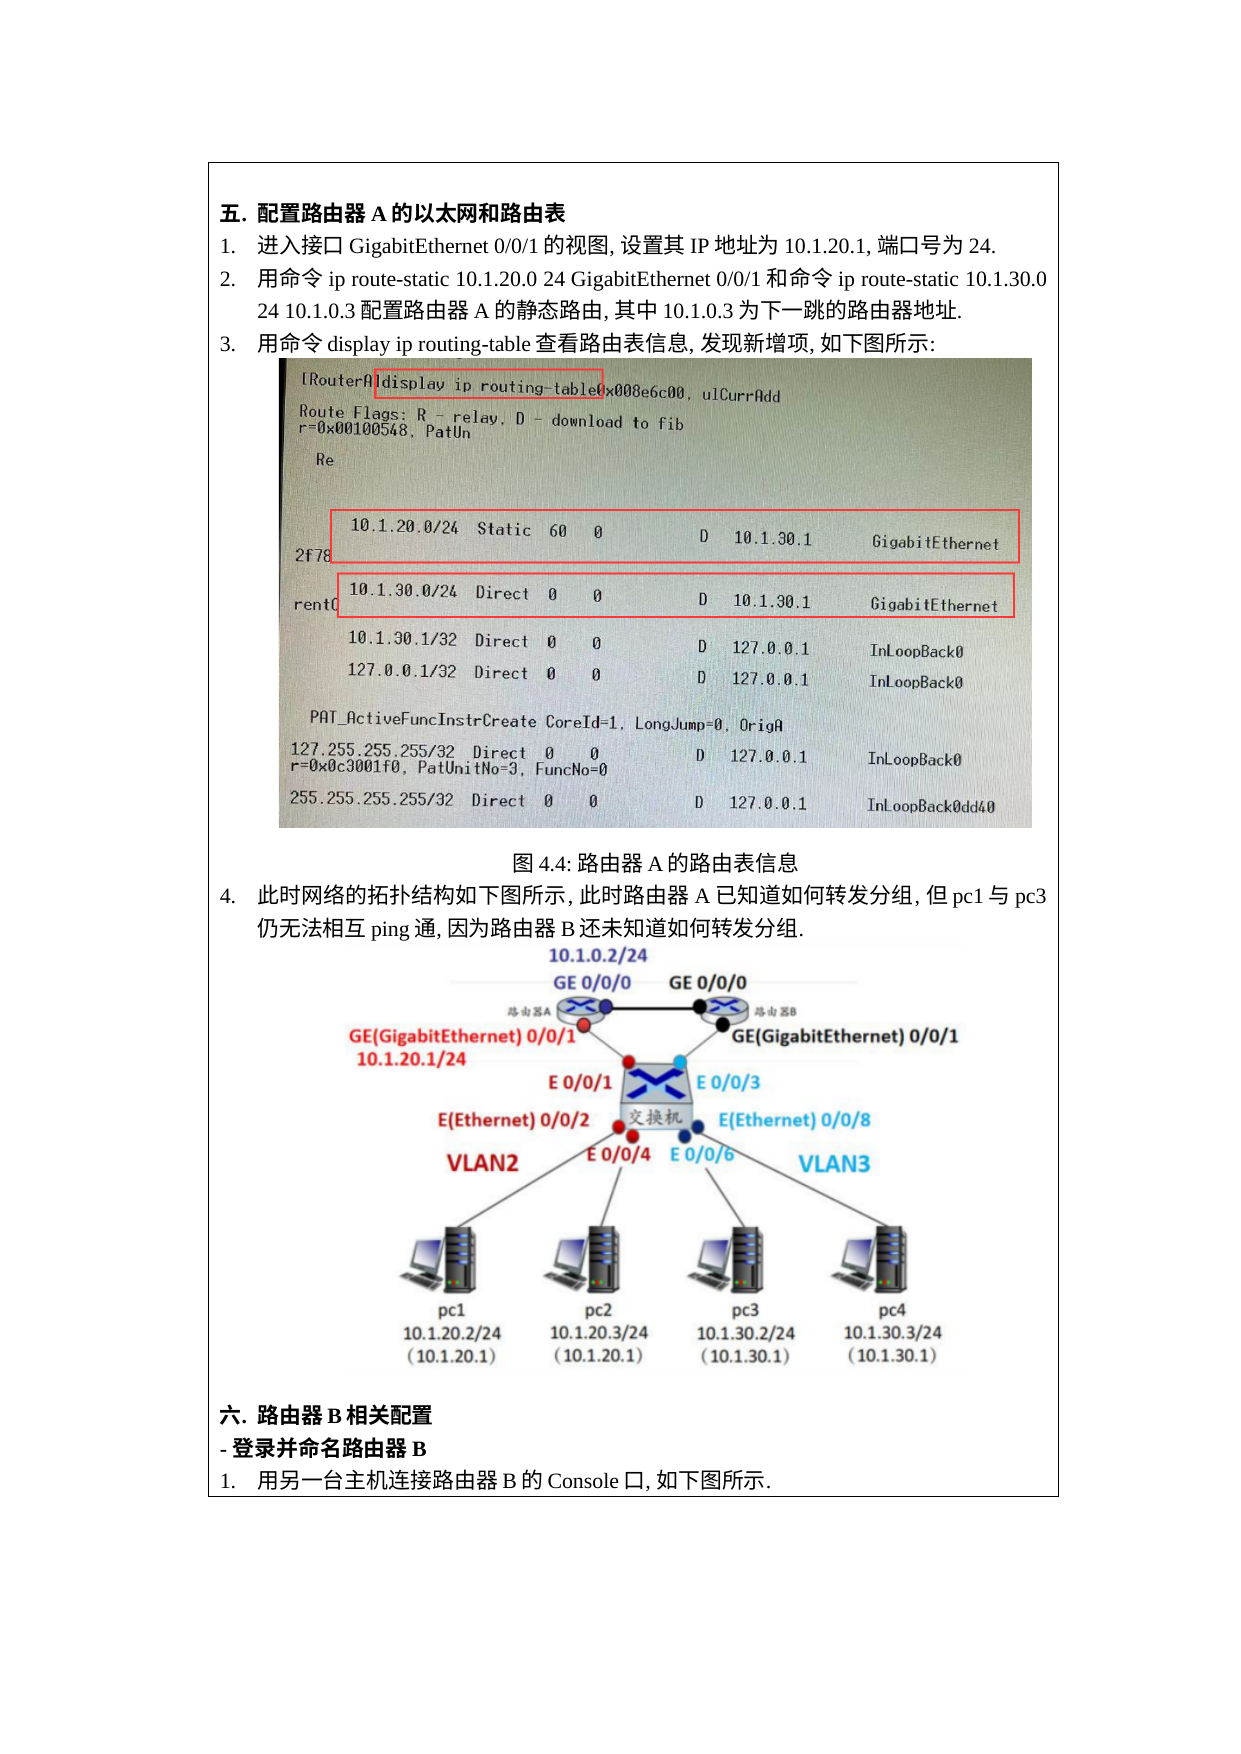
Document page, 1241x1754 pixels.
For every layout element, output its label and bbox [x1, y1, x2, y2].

picture [278, 358, 1032, 828]
picture [344, 943, 967, 1371]
table_cell [209, 163, 1058, 1496]
